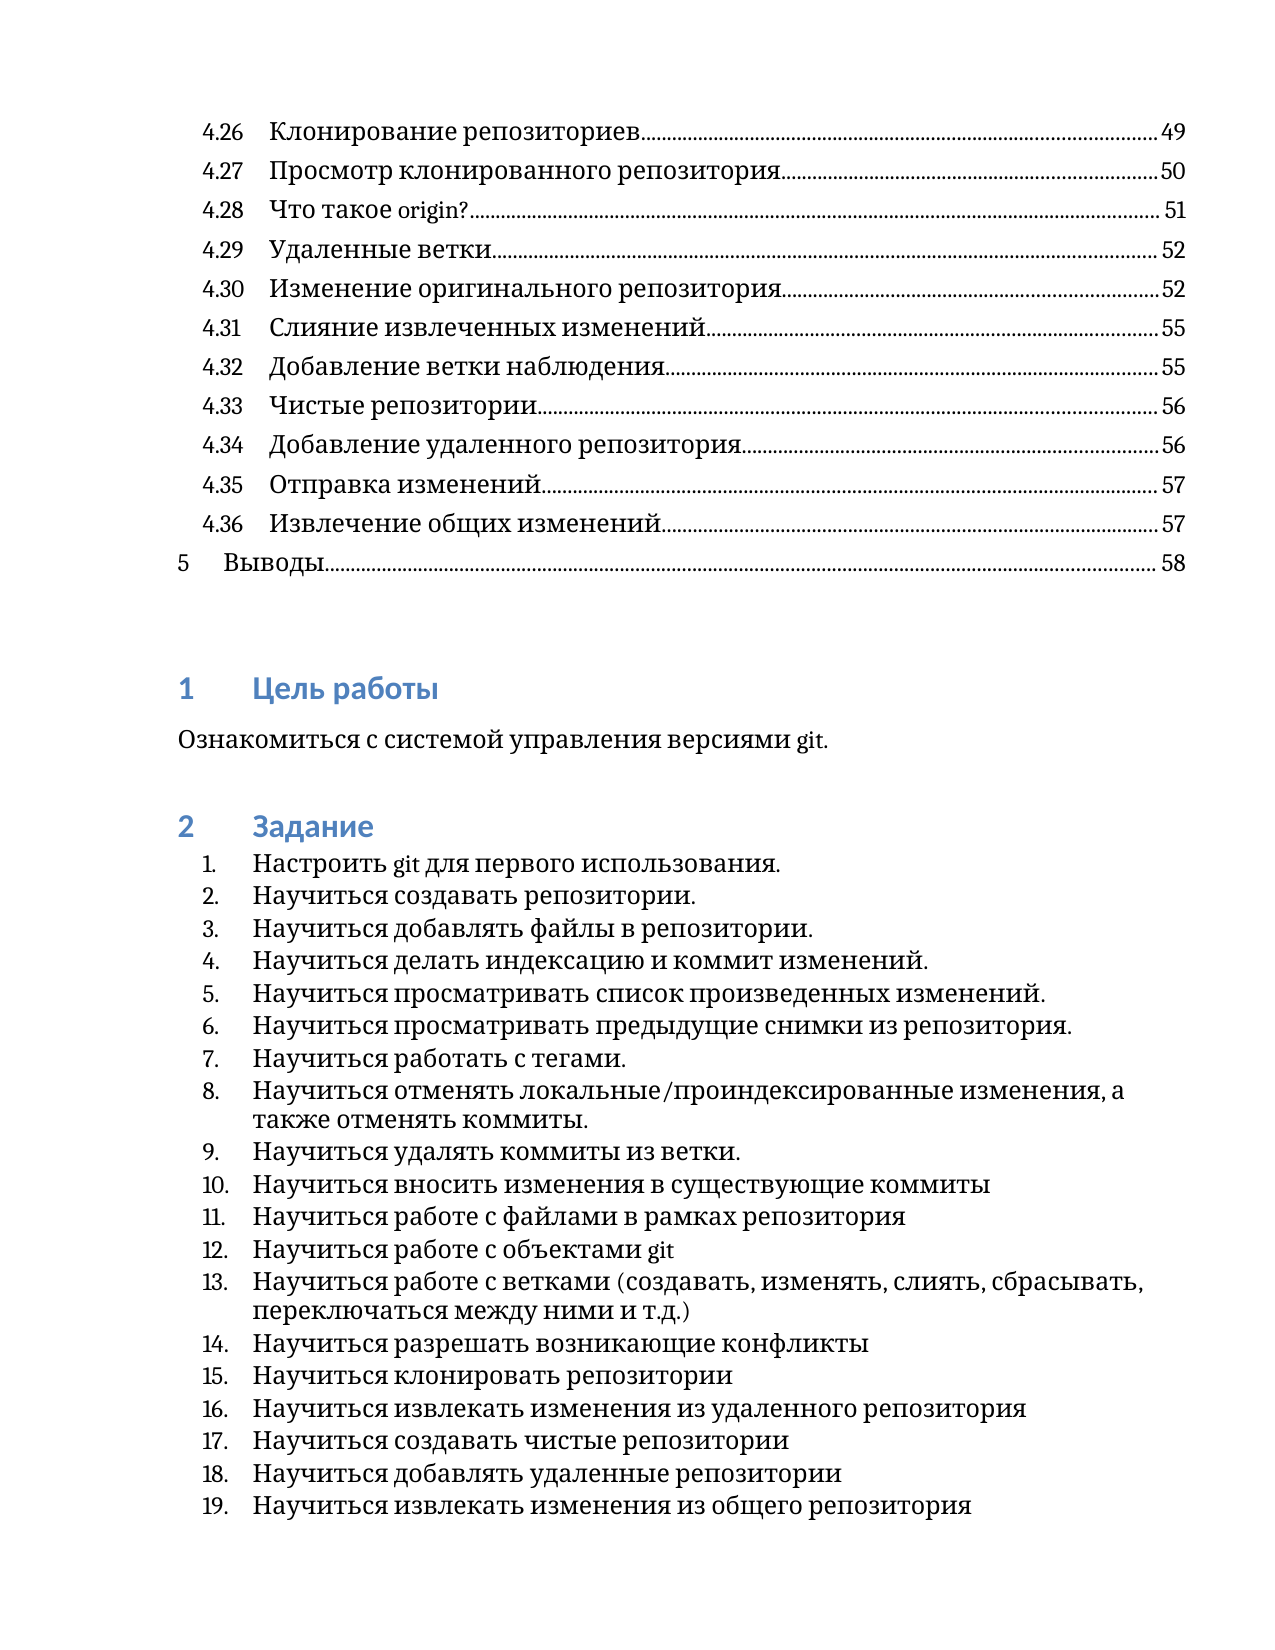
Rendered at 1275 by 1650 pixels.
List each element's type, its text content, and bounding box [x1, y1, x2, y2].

list Научиться работать с тегами. [202, 1044, 1186, 1073]
list Научиться просматривать список произведенных изменений. [202, 979, 1186, 1008]
list Научиться добавлять файлы в репозитории. [202, 914, 1186, 943]
list Научиться создавать чистые репозитории [202, 1427, 1186, 1456]
subtitle 2 Задание [177, 805, 1186, 846]
list Настроить git для первого использования. [202, 849, 1186, 878]
list Научиться работе с объектами git [202, 1236, 1186, 1264]
list Научиться делать индексацию и коммит изменений. [202, 947, 1186, 976]
list Научиться разрешать возникающие конфликты [202, 1329, 1186, 1358]
list Научиться создавать репозитории. [202, 882, 1186, 911]
list Научиться извлекать изменения из общего репозитория [202, 1492, 1186, 1521]
list Научиться клонировать репозитории [202, 1362, 1186, 1391]
list Научиться отменять локальные/проиндексированные изменения, а также отменять коммиты. [202, 1077, 1186, 1134]
list Научиться удалять коммиты из ветки. [202, 1138, 1186, 1167]
list Научиться добавлять удаленные репозитории [202, 1459, 1186, 1488]
list Научиться работе с файлами в рамках репозитория [202, 1203, 1186, 1232]
list Научиться просматривать предыдущие снимки из репозитория. [202, 1012, 1186, 1041]
list Научиться работе с ветками (создавать, изменять, слиять, сбрасывать, переключаться между ними и т.д.) [202, 1268, 1186, 1326]
list Научиться вносить изменения в существующие коммиты [202, 1171, 1186, 1199]
subtitle 1 Цель работы [177, 667, 1186, 708]
text Ознакомиться с системой управления версиями git. [177, 726, 1186, 755]
list Научиться извлекать изменения из удаленного репозитория [202, 1394, 1186, 1423]
